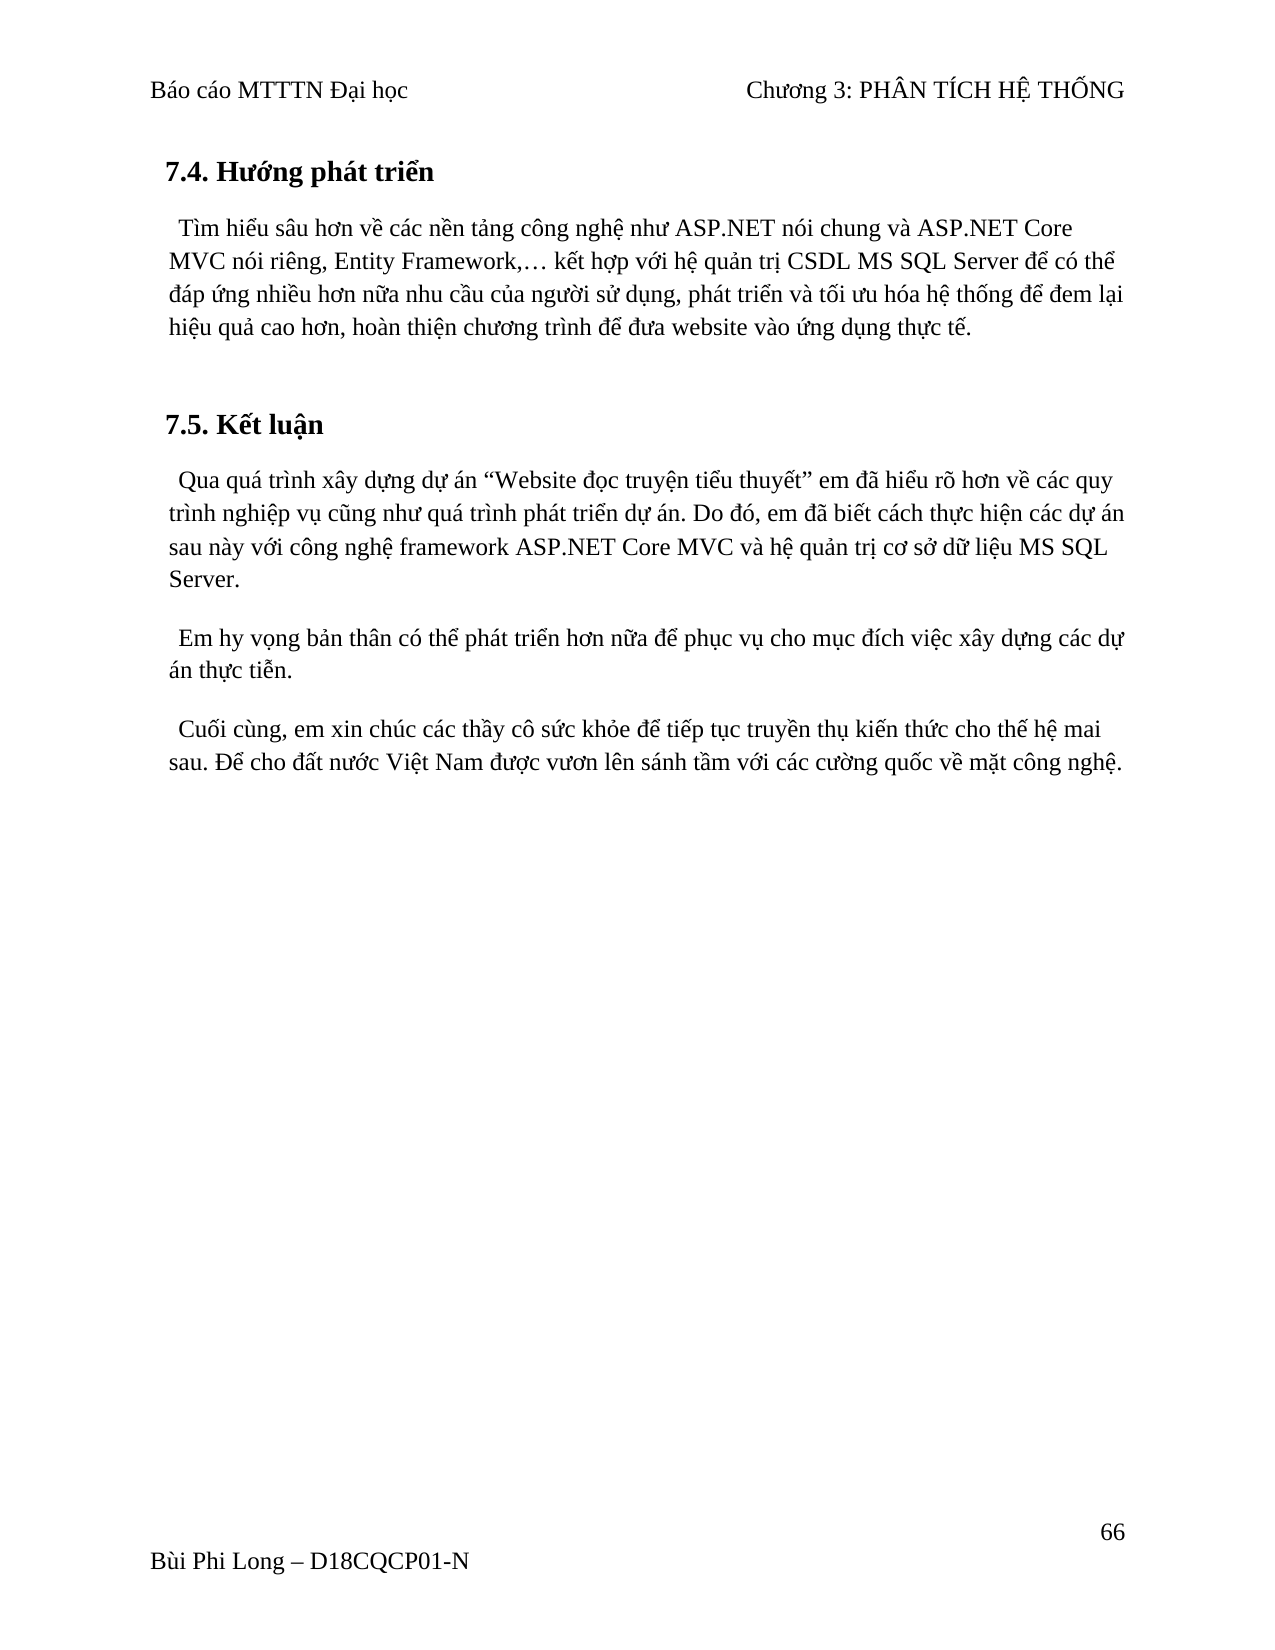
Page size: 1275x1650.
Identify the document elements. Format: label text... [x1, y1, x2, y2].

subtitle Kết luận [165, 407, 1125, 441]
text Tìm hiểu sâu hơn về các nền tảng công nghệ như ASP.NET nói chung và ASP.NET Core MVC nói riêng, Entity Framework,… kết hợp với hệ quản trị CSDL MS SQL Server để có thể đáp ứng nhiều hơn nữa nhu cầu của người sử dụng, phát triển và tối ưu hóa hệ thống để đem lại hiệu quả cao hơn, hoàn thiện chương trình để đưa website vào ứng dụng thực tế. [169, 213, 1125, 341]
text Qua quá trình xây dựng dự án “Website đọc truyện tiểu thuyết” em đã hiểu rõ hơn về các quy trình nghiệp vụ cũng như quá trình phát triển dự án. Do đó, em đã biết cách thực hiện các dự án sau này với công nghệ framework ASP.NET Core MVC và hệ quản trị cơ sở dữ liệu MS SQL Server. [169, 466, 1125, 593]
text Em hy vọng bản thân có thể phát triển hơn nữa để phục vụ cho mục đích việc xây dựng các dự án thực tiễn. [169, 623, 1125, 684]
subtitle Hướng phát triển [165, 154, 1125, 188]
text Cuối cùng, em xin chúc các thầy cô sức khỏe để tiếp tục truyền thụ kiến thức cho thế hệ mai sau. Để cho đất nước Việt Nam được vươn lên sánh tầm với các cường quốc về mặt công nghệ. [169, 714, 1125, 775]
